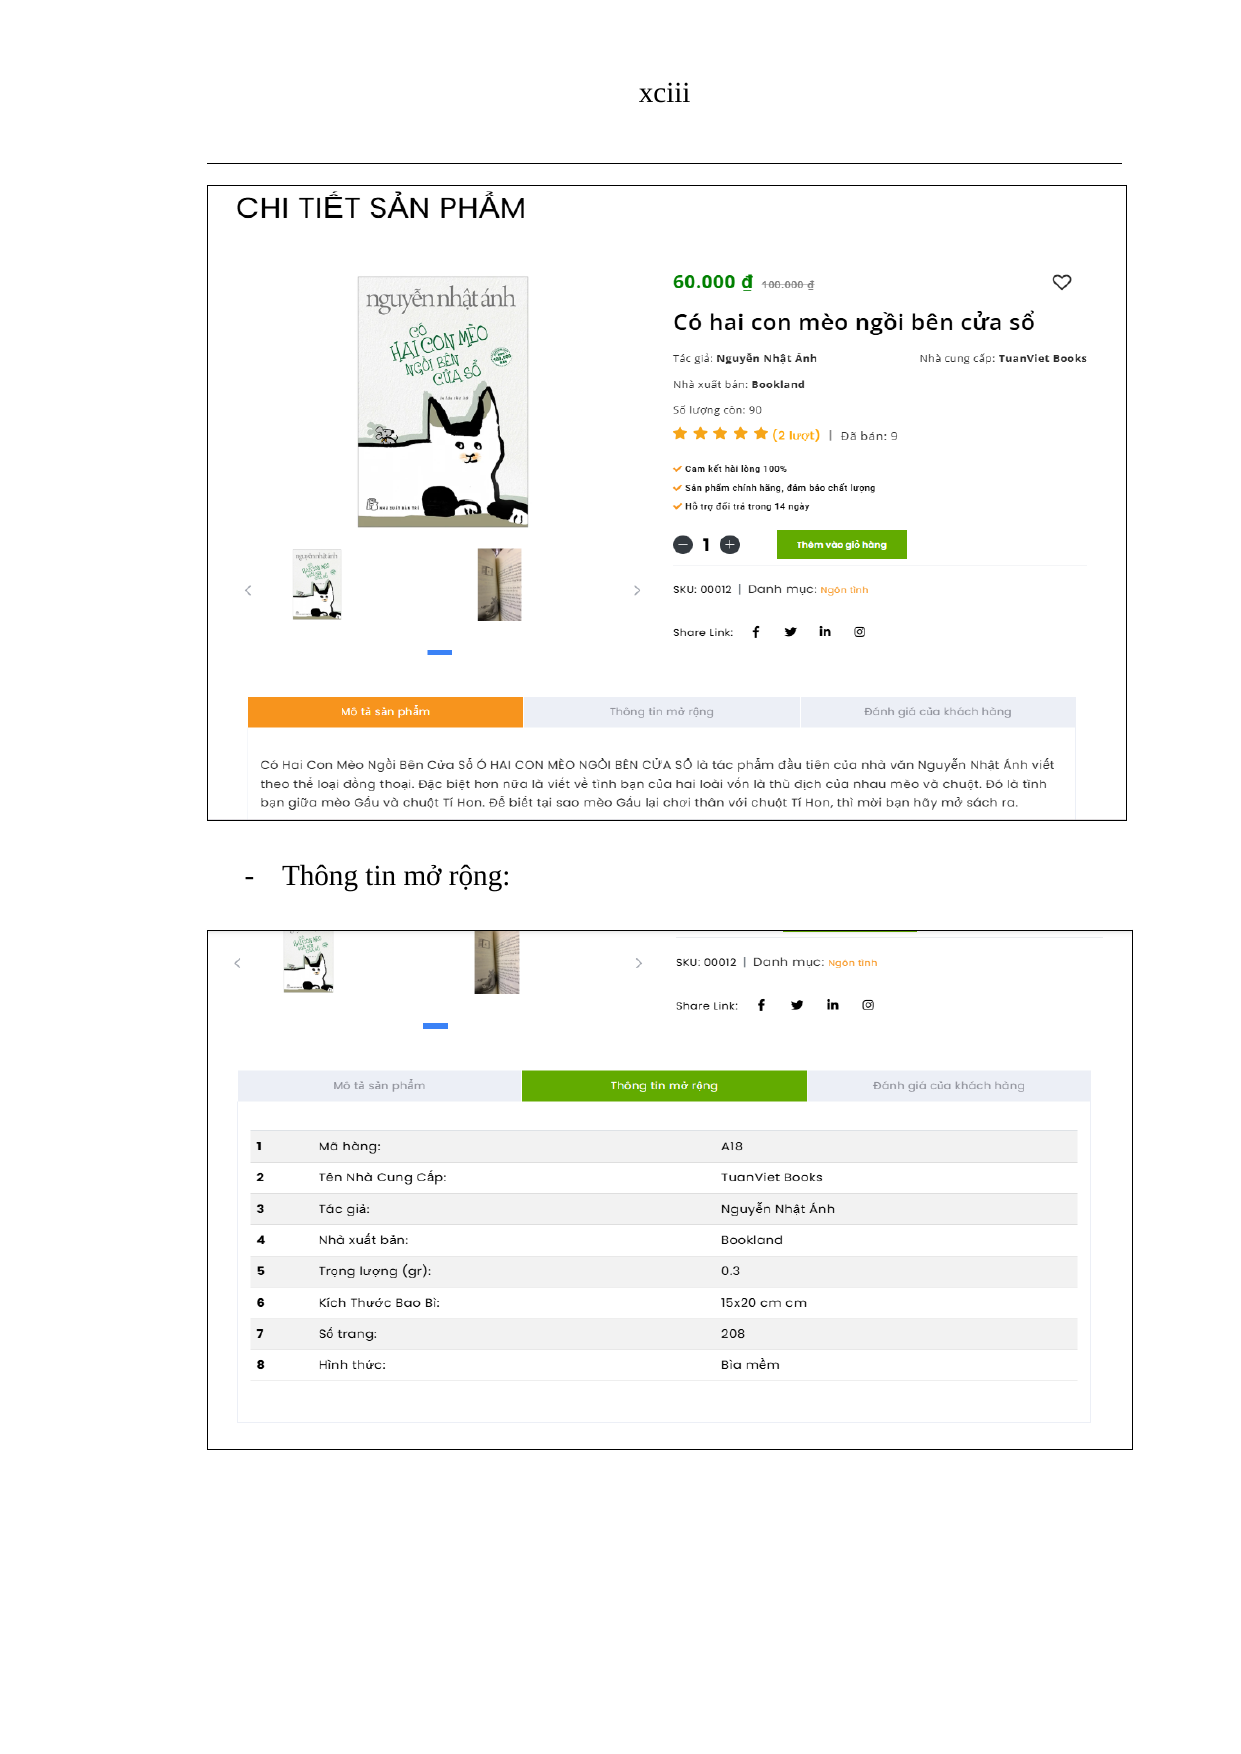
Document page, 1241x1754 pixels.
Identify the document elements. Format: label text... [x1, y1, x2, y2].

list Thông tin mở rộng: [244, 858, 1122, 892]
picture [208, 931, 1132, 1449]
picture [208, 186, 1126, 820]
